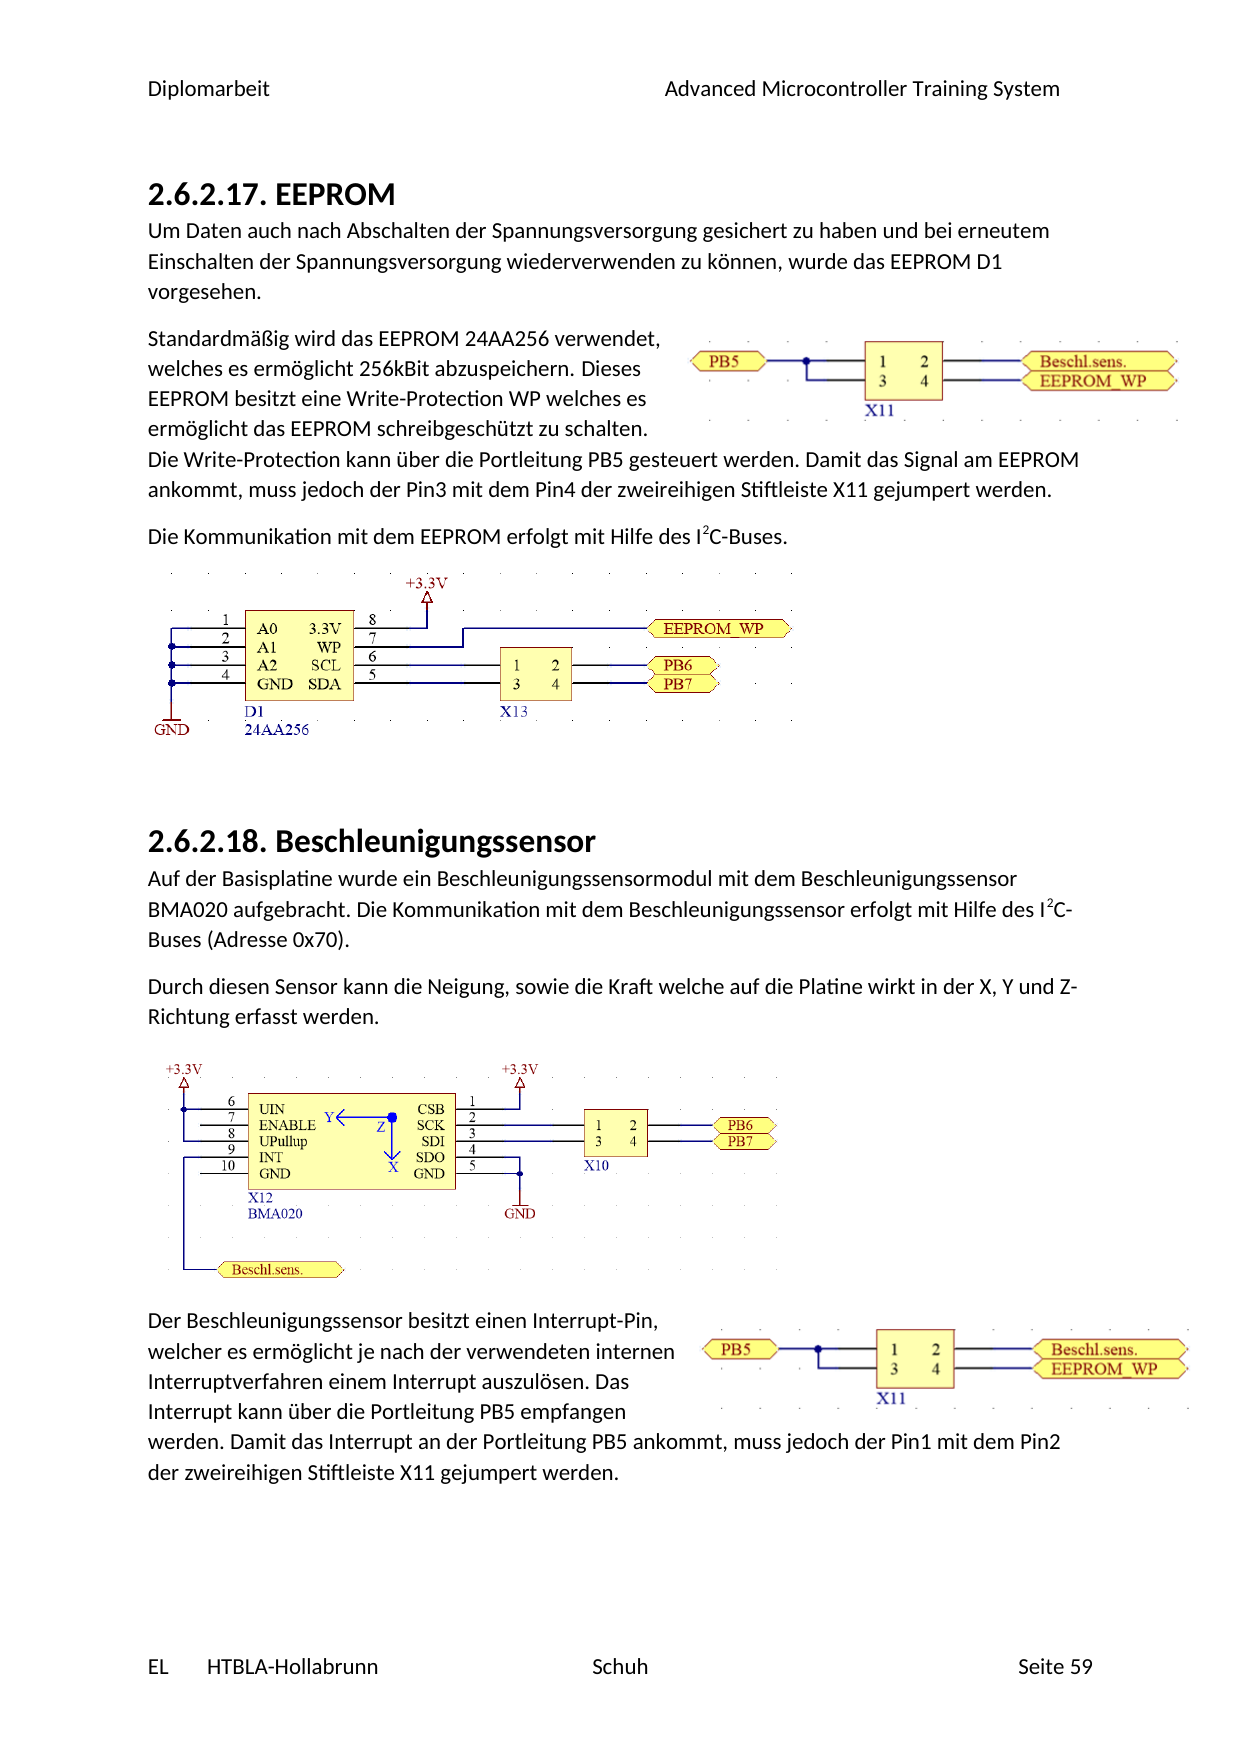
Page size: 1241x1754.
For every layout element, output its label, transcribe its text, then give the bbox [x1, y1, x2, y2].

text Standardmäßig wird das EEPROM 24AA256 verwendet, welches es ermöglicht 256kBit abzuspeichern. Dieses EEPROM besitzt eine Write-Protection WP welches es ermöglicht das EEPROM schreibgeschützt zu schalten. Die Write-Protection kann über die Portleitung PB5 gesteuert werden. Damit das Signal am EEPROM ankommt, muss jedoch der Pin3 mit dem Pin4 der zweireihigen Stiftleiste X11 gejumpert werden. [148, 324, 1093, 503]
picture [695, 1318, 1195, 1412]
text Um Daten auch nach Abschalten der Spannungsversorgung gesichert zu haben und bei erneutem Einschalten der Spannungsversorgung wiederverwenden zu können, wurde das EEPROM D1 vorgesehen. [148, 217, 1093, 305]
subtitle 2.6.2.18. Beschleunigungssensor [148, 821, 1093, 861]
text Der Beschleunigungssensor besitzt einen Interrupt-Pin, welcher es ermöglicht je nach der verwendeten internen Interruptverfahren einem Interrupt auszulösen. Das Interrupt kann über die Portleitung PB5 empfangen werden. Damit das Interrupt an der Portleitung PB5 ankommt, muss jedoch der Pin1 mit dem Pin2 der zweireihigen Stiftleiste X11 gejumpert werden. [148, 1307, 1093, 1486]
text Durch diesen Sensor kann die Neigung, sowie die Kraft welche auf die Platine wirkt in der X, Y und Z-Richtung erfasst werden. [148, 972, 1093, 1030]
picture [147, 1048, 787, 1288]
picture [683, 331, 1184, 425]
text Auf der Basisplatine wurde ein Beschleunigungssensormodul mit dem Beschleunigungssensor BMA020 aufgebracht. Die Kommunikation mit dem Beschleunigungssensor erfolgt mit Hilfe des I2C-Buses (Adresse 0x70). [148, 864, 1093, 953]
picture [147, 568, 800, 747]
text Die Kommunikation mit dem EEPROM erfolgt mit Hilfe des I2C-Buses. [148, 522, 1093, 550]
subtitle 2.6.2.17. EEPROM [148, 173, 1093, 213]
